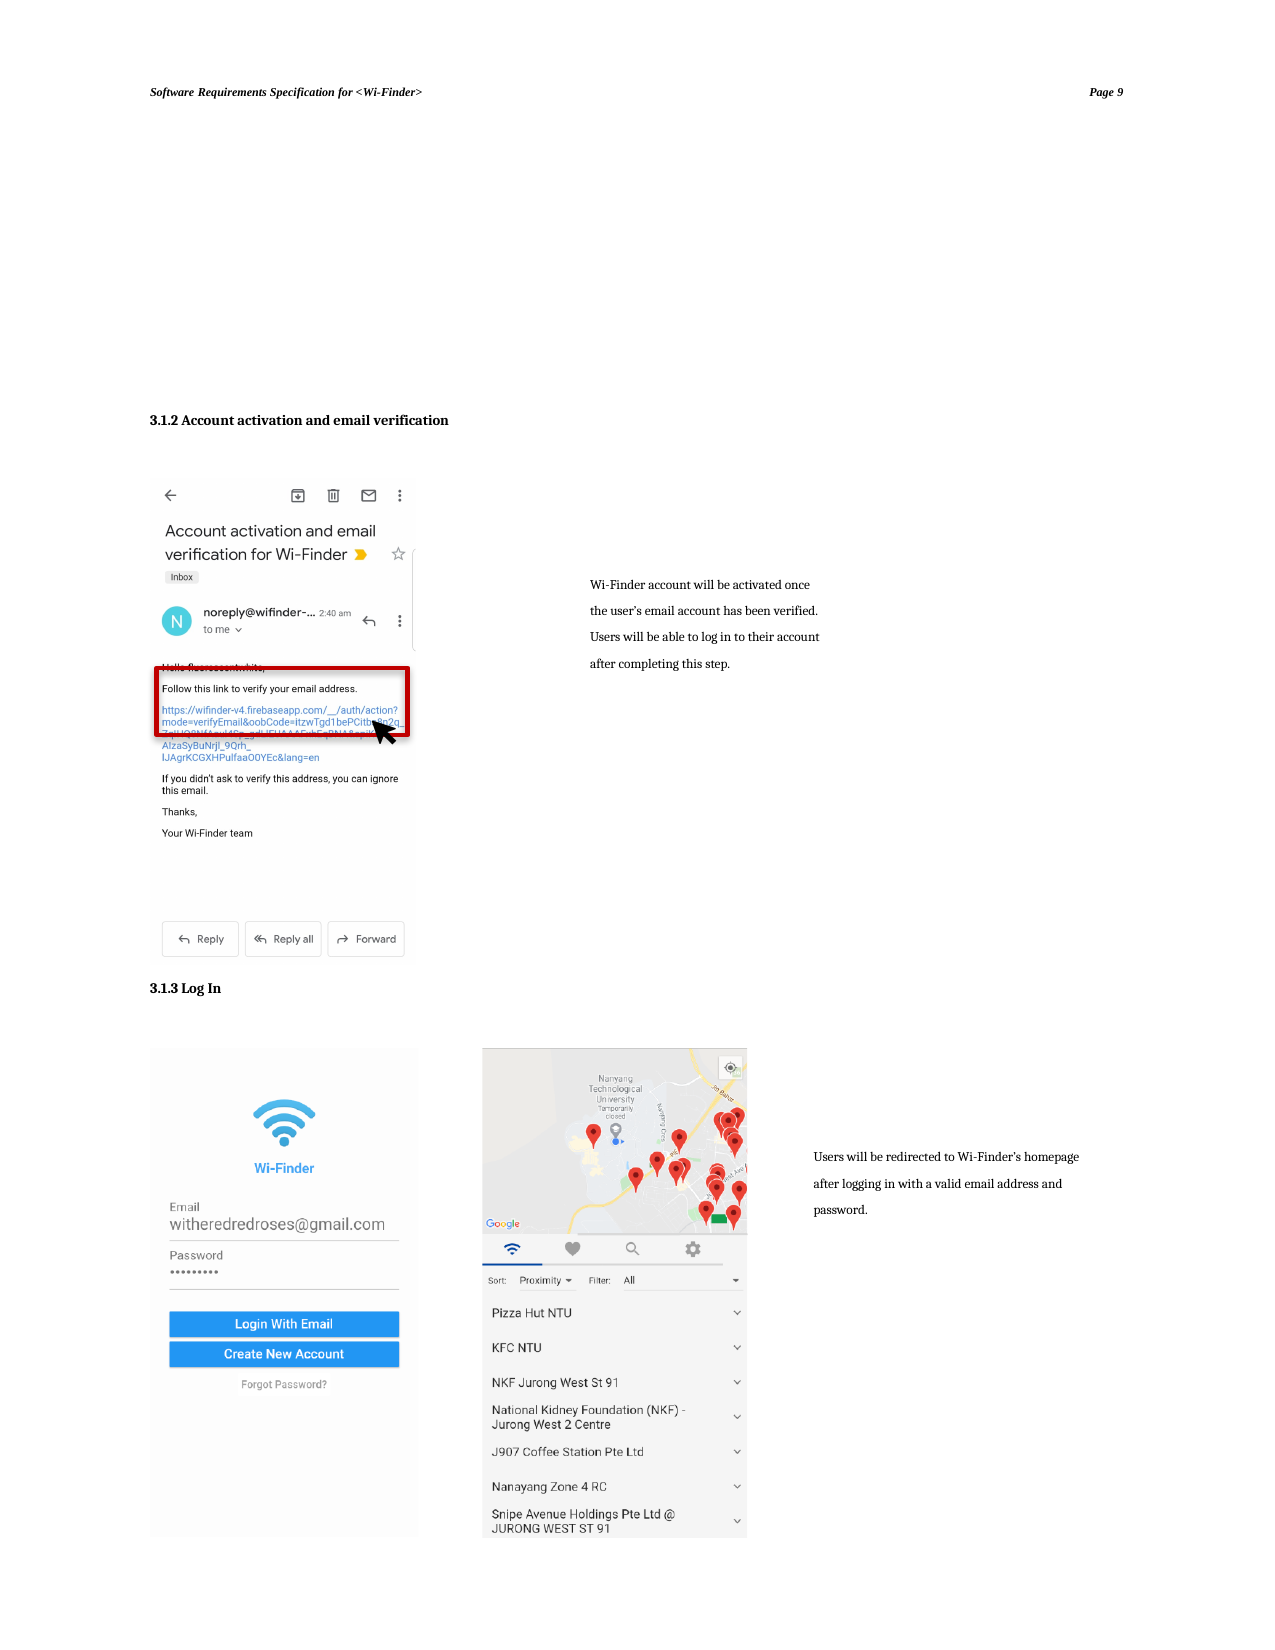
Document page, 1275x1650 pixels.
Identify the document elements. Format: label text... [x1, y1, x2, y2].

subtitle 3.1.2 Account activation and email verification [150, 400, 1125, 429]
picture [150, 478, 416, 965]
picture [150, 1048, 419, 1537]
picture [482, 1048, 748, 1538]
subtitle 3.1.3 Log In [150, 969, 1125, 997]
